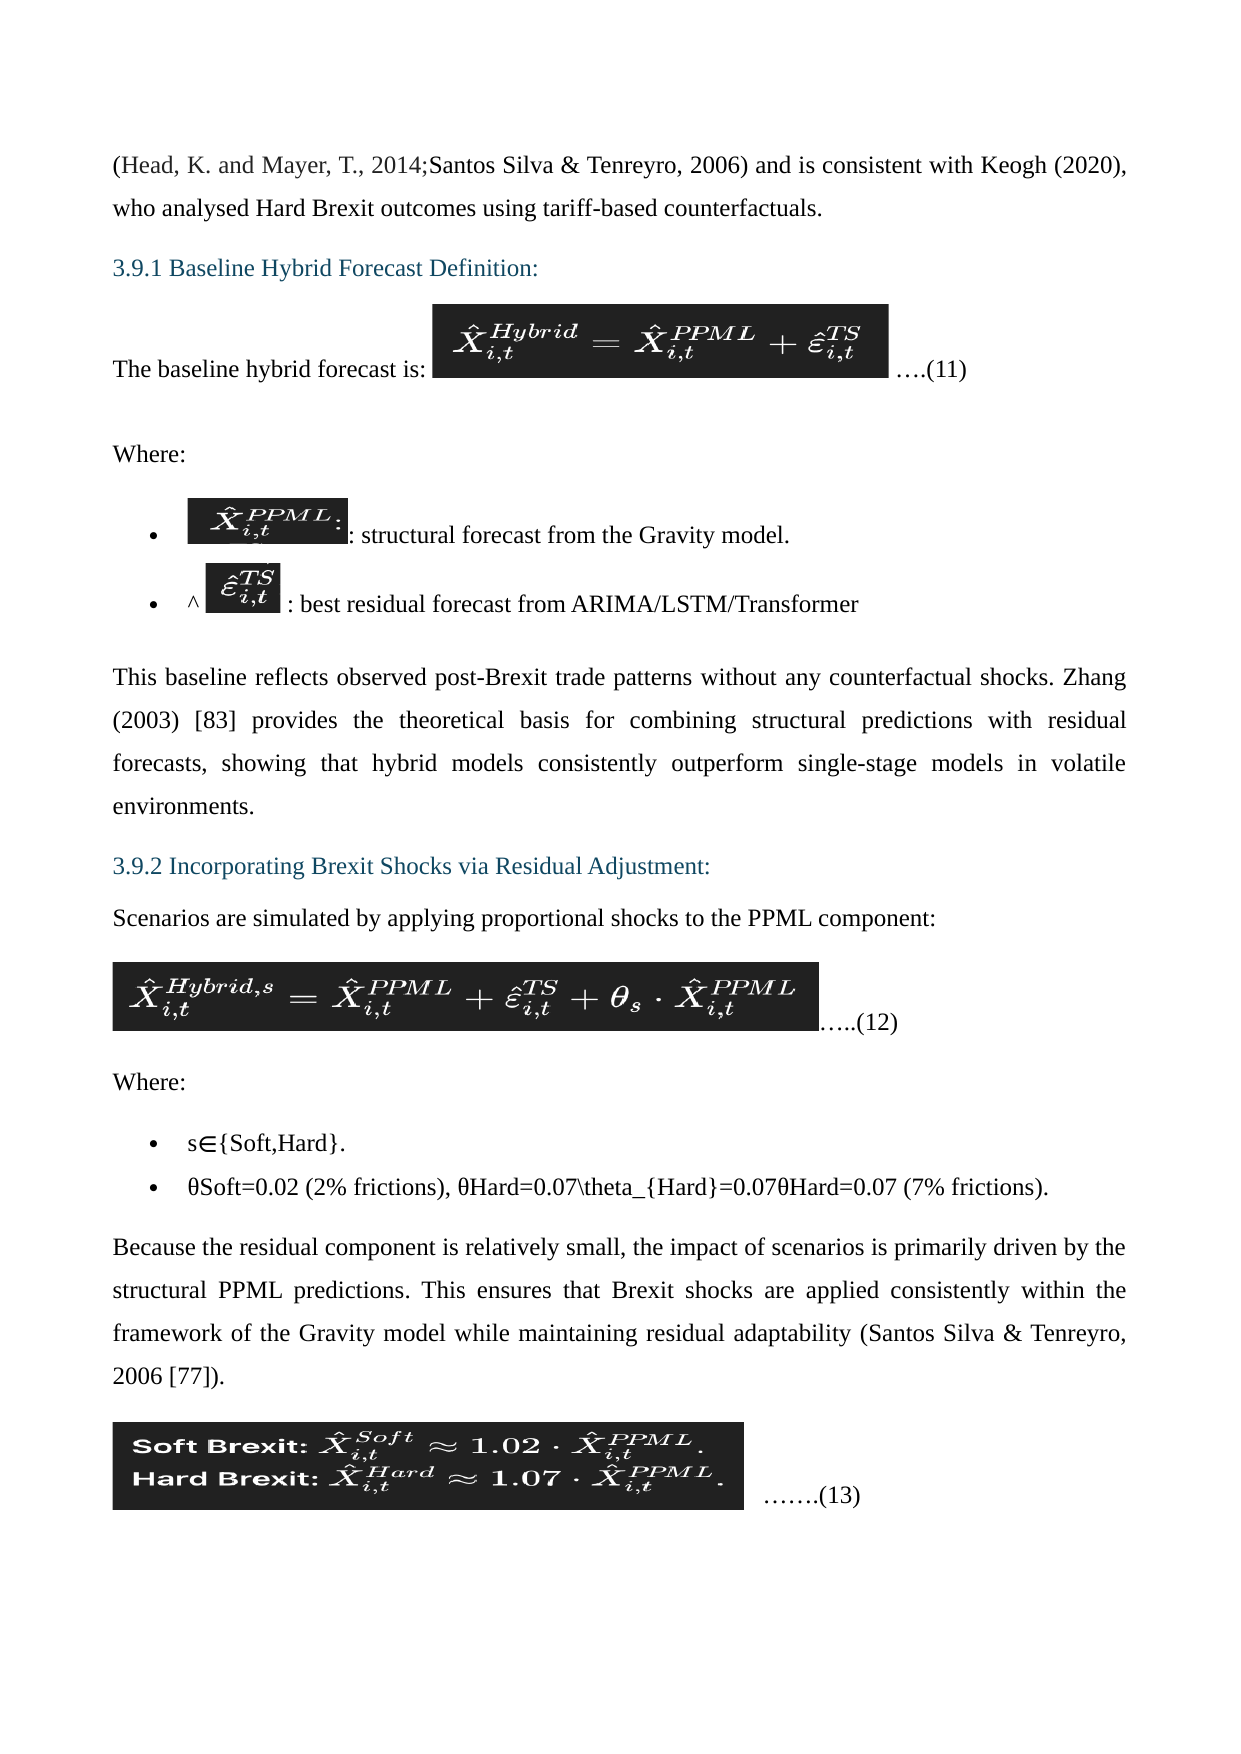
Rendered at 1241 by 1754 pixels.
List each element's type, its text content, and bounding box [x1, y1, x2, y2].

text This baseline reflects observed post-Brexit trade patterns without any counterfactual shocks. Zhang (2003) [83] provides the theoretical basis for combining structural predictions with residual forecasts, showing that hybrid models consistently outperform single-stage models in volatile environments. [112, 662, 1128, 820]
text …….(13) [744, 1481, 1128, 1509]
text Scenarios are simulated by applying proportional shocks to the PPML component: [112, 903, 1128, 931]
text Because the residual component is relatively small, the impact of scenarios is primarily driven by the structural PPML predictions. This ensures that Brexit shocks are applied consistently within the framework of the Gravity model while maintaining residual adaptability (Santos Silva & Tenreyro, 2006 [77]). [112, 1232, 1128, 1390]
picture [432, 304, 889, 378]
text Where: [112, 1067, 1128, 1095]
picture [187, 498, 348, 544]
list θSoft​=0.02 (2% frictions), θHard=0.07\theta_{Hard}=0.07θHard​=0.07 (7% frictions). [150, 1172, 1128, 1201]
text Where: [112, 439, 1128, 468]
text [112, 150, 1128, 222]
picture [112, 1422, 744, 1510]
list s∈{Soft,Hard}. [150, 1126, 1128, 1157]
picture [205, 563, 281, 613]
list : structural forecast from the Gravity model. [150, 499, 1128, 549]
list ^ ​: best residual forecast from ARIMA/LSTM/Transformer [150, 563, 1128, 618]
picture [112, 962, 819, 1031]
subtitle 3.9.2 Incorporating Brexit Shocks via Residual Adjustment: [112, 851, 1128, 880]
subtitle 3.9.1 Baseline Hybrid Forecast Definition: [112, 253, 1128, 282]
